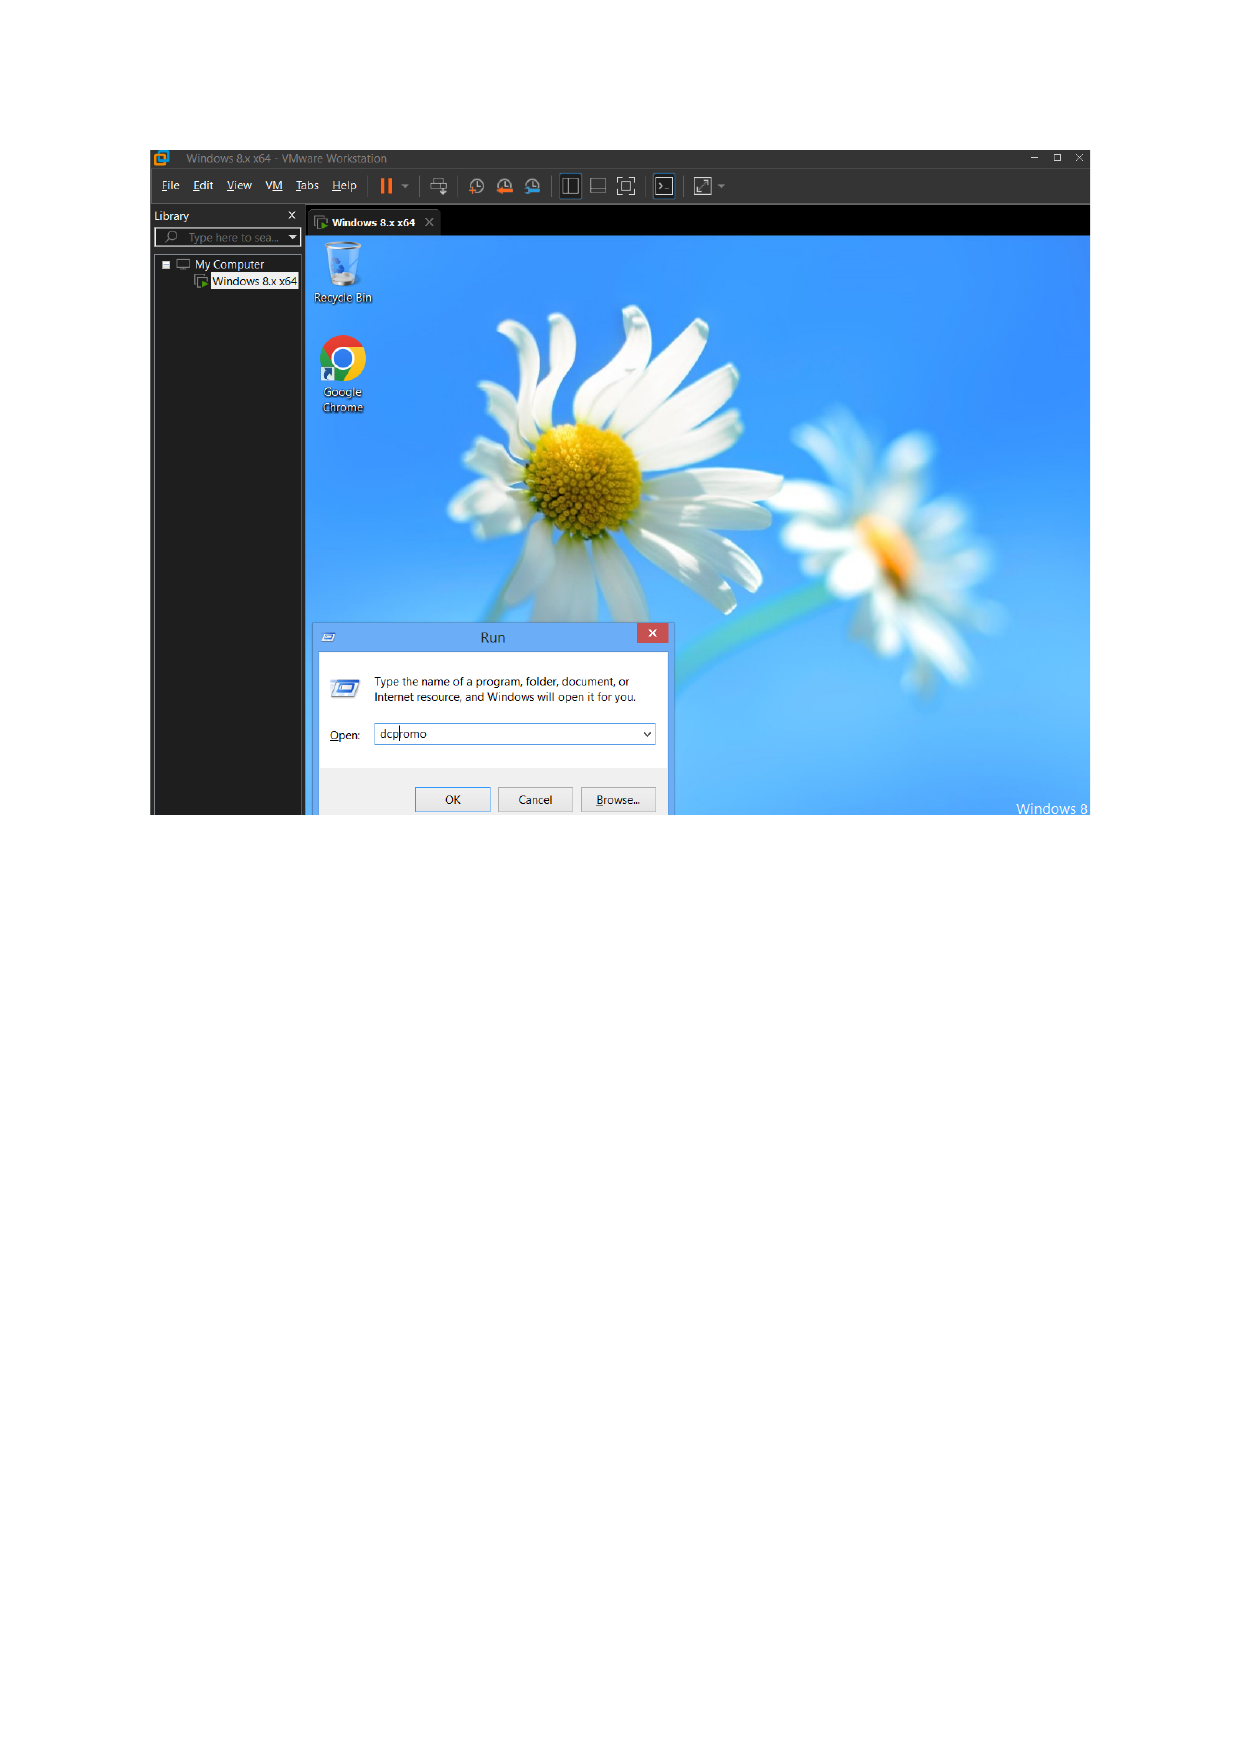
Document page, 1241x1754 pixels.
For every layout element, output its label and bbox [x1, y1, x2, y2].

picture [150, 150, 1091, 815]
